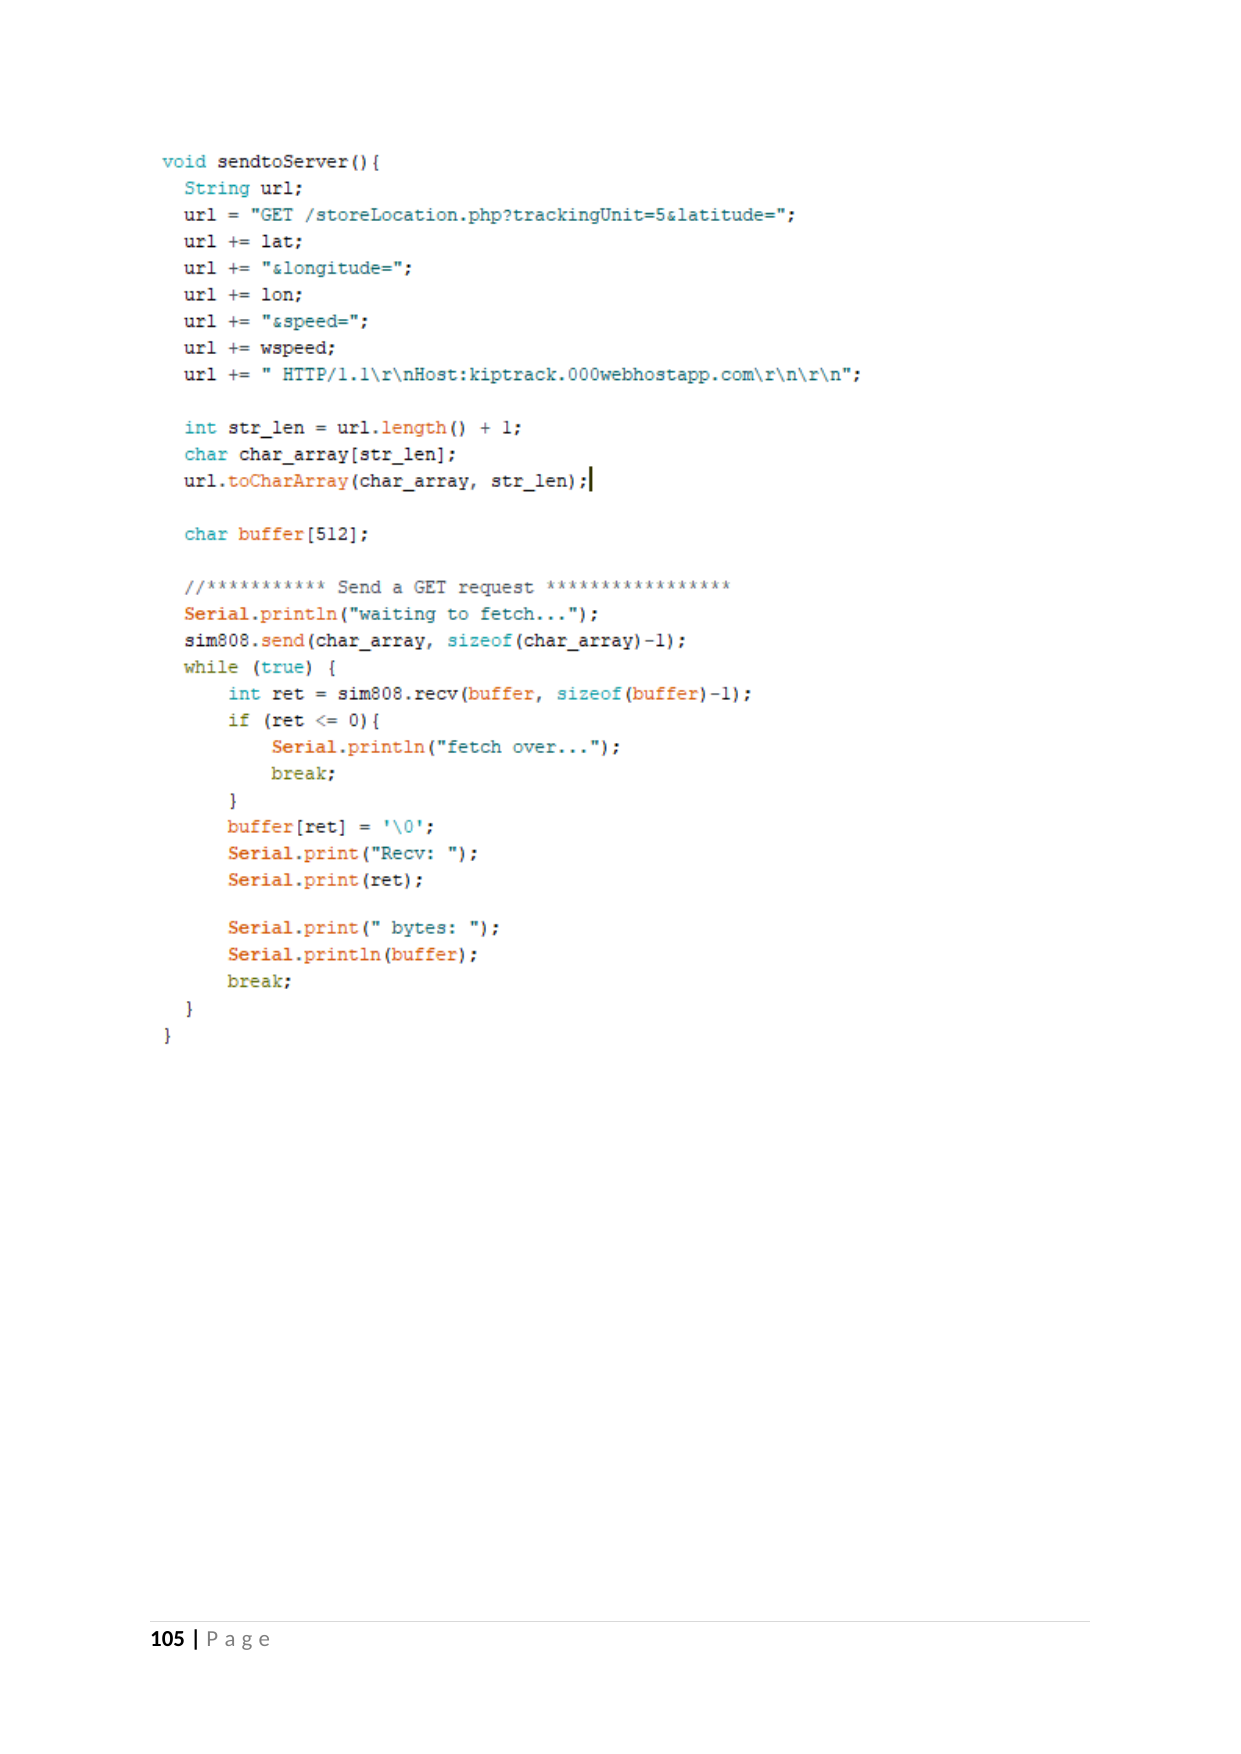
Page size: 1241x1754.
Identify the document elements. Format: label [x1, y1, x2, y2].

picture [150, 150, 982, 897]
picture [150, 915, 919, 1052]
